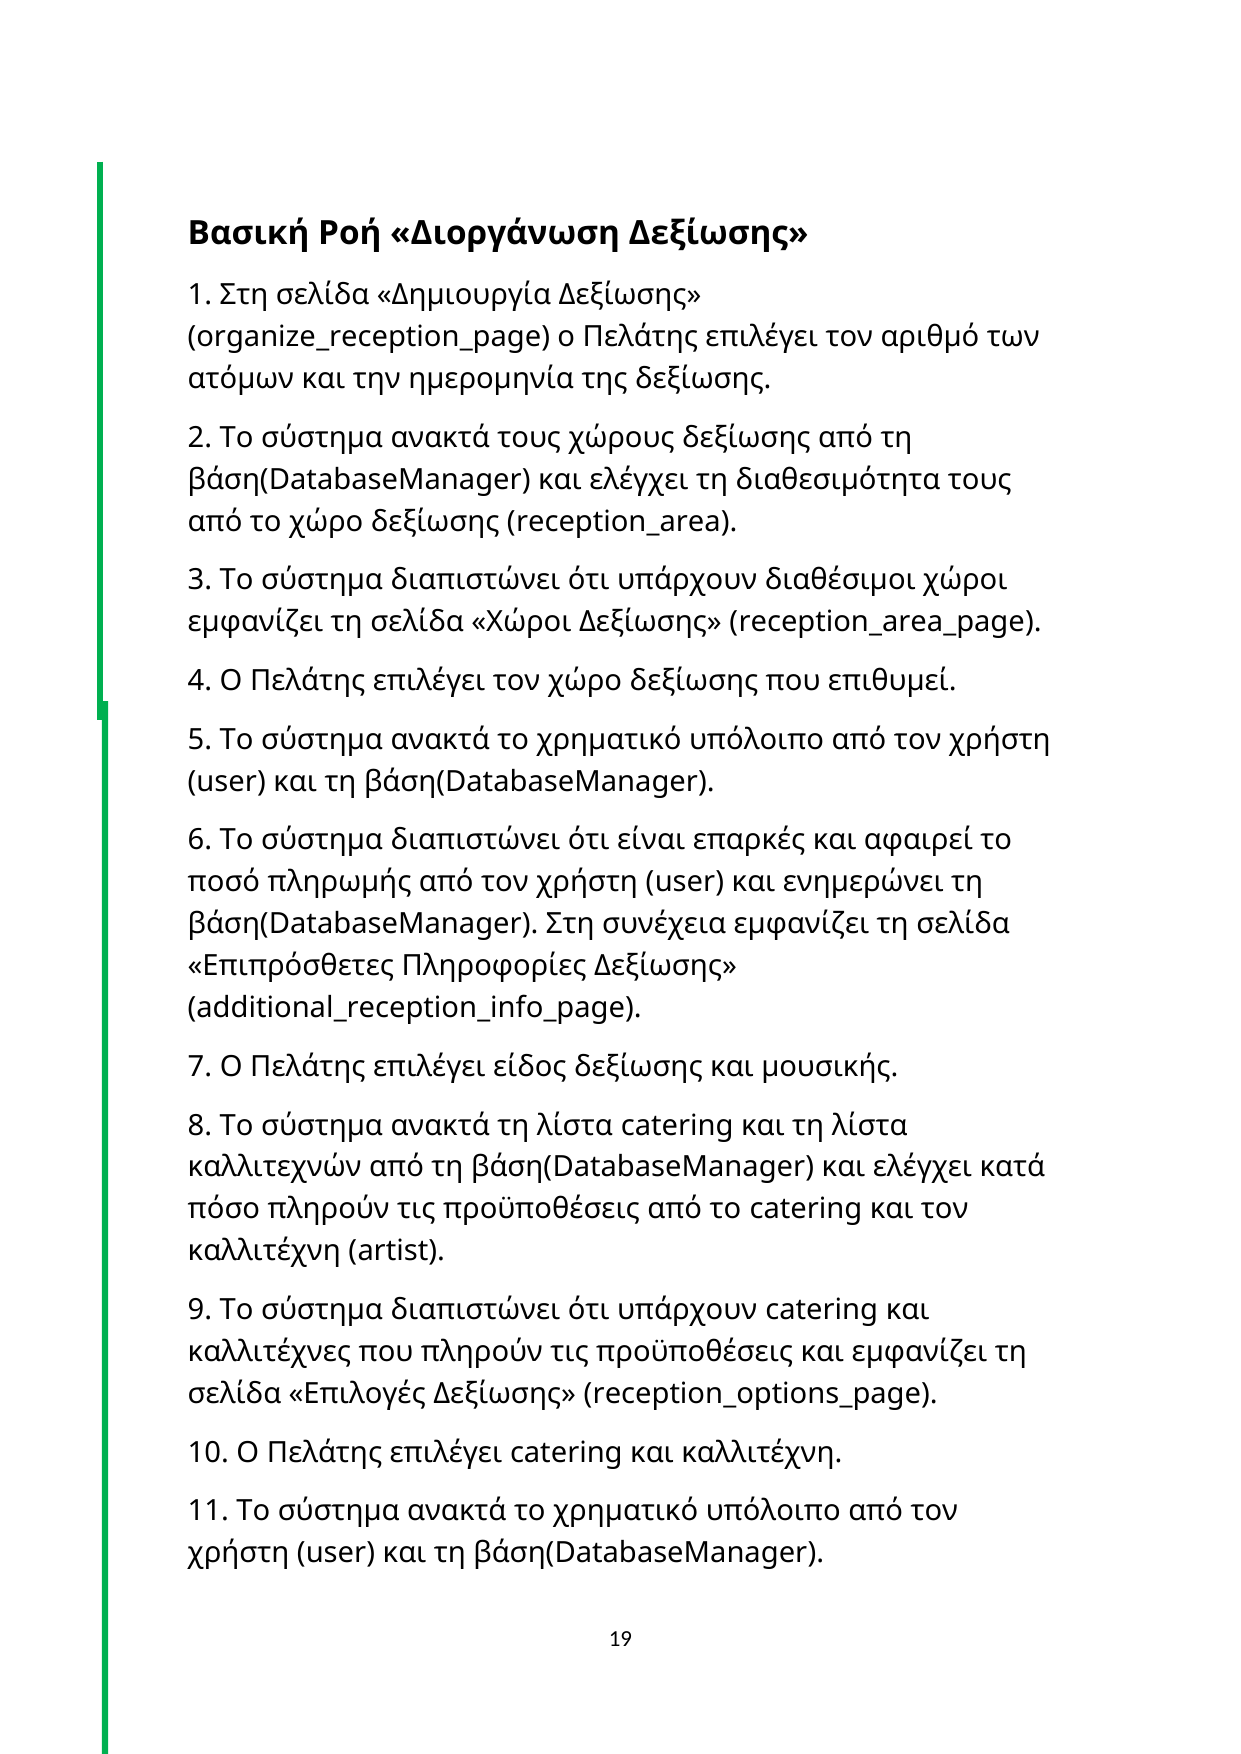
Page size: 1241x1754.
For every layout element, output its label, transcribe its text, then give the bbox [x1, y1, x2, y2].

text 1. Στη σελίδα «Δημιουργία Δεξίωσης» (organize_reception_page) ο Πελάτης επιλέγει τον αριθμό των ατόμων και την ημερομηνία της δεξίωσης. [187, 273, 1053, 397]
text 3. Το σύστημα διαπιστώνει ότι υπάρχουν διαθέσιμοι χώροι εμφανίζει τη σελίδα «Χώροι Δεξίωσης» (reception_area_page). [187, 559, 1053, 640]
text 4. Ο Πελάτης επιλέγει τον χώρο δεξίωσης που επιθυμεί. [187, 659, 1053, 699]
text Βασική Ροή «Διοργάνωση Δεξίωσης» [187, 209, 1053, 254]
text 5. Το σύστημα ανακτά το χρηματικό υπόλοιπο από τον χρήστη (user) και τη βάση(DatabaseManager). [187, 718, 1053, 799]
text 7. O Πελάτης επιλέγει είδος δεξίωσης και μουσικής. [187, 1045, 1053, 1085]
text 2. Το σύστημα ανακτά τους χώρους δεξίωσης από τη βάση(DatabaseManager) και ελέγχει τη διαθεσιμότητα τους από το χώρο δεξίωσης (reception_area). [187, 416, 1053, 540]
text 9. Το σύστημα διαπιστώνει ότι υπάρχουν catering και καλλιτέχνες που πληρούν τις προϋποθέσεις και εμφανίζει τη σελίδα «Επιλογές Δεξίωσης» (reception_options_page). [187, 1288, 1053, 1412]
text 8. Το σύστημα ανακτά τη λίστα catering και τη λίστα καλλιτεχνών από τη βάση(DatabaseManager) και ελέγχει κατά πόσο πληρούν τις προϋποθέσεις από το catering και τον καλλιτέχνη (artist). [187, 1104, 1053, 1269]
text 11. Το σύστημα ανακτά το χρηματικό υπόλοιπο από τον χρήστη (user) και τη βάση(DatabaseManager). [187, 1489, 1053, 1571]
text 10. O Πελάτης επιλέγει catering και καλλιτέχνη. [187, 1431, 1053, 1471]
text 6. Το σύστημα διαπιστώνει ότι είναι επαρκές και αφαιρεί το ποσό πληρωμής από τον χρήστη (user) και ενημερώνει τη βάση(DatabaseManager). Στη συνέχεια εμφανίζει τη σελίδα «Επιπρόσθετες Πληροφορίες Δεξίωσης» (additional_reception_info_page). [187, 818, 1053, 1026]
